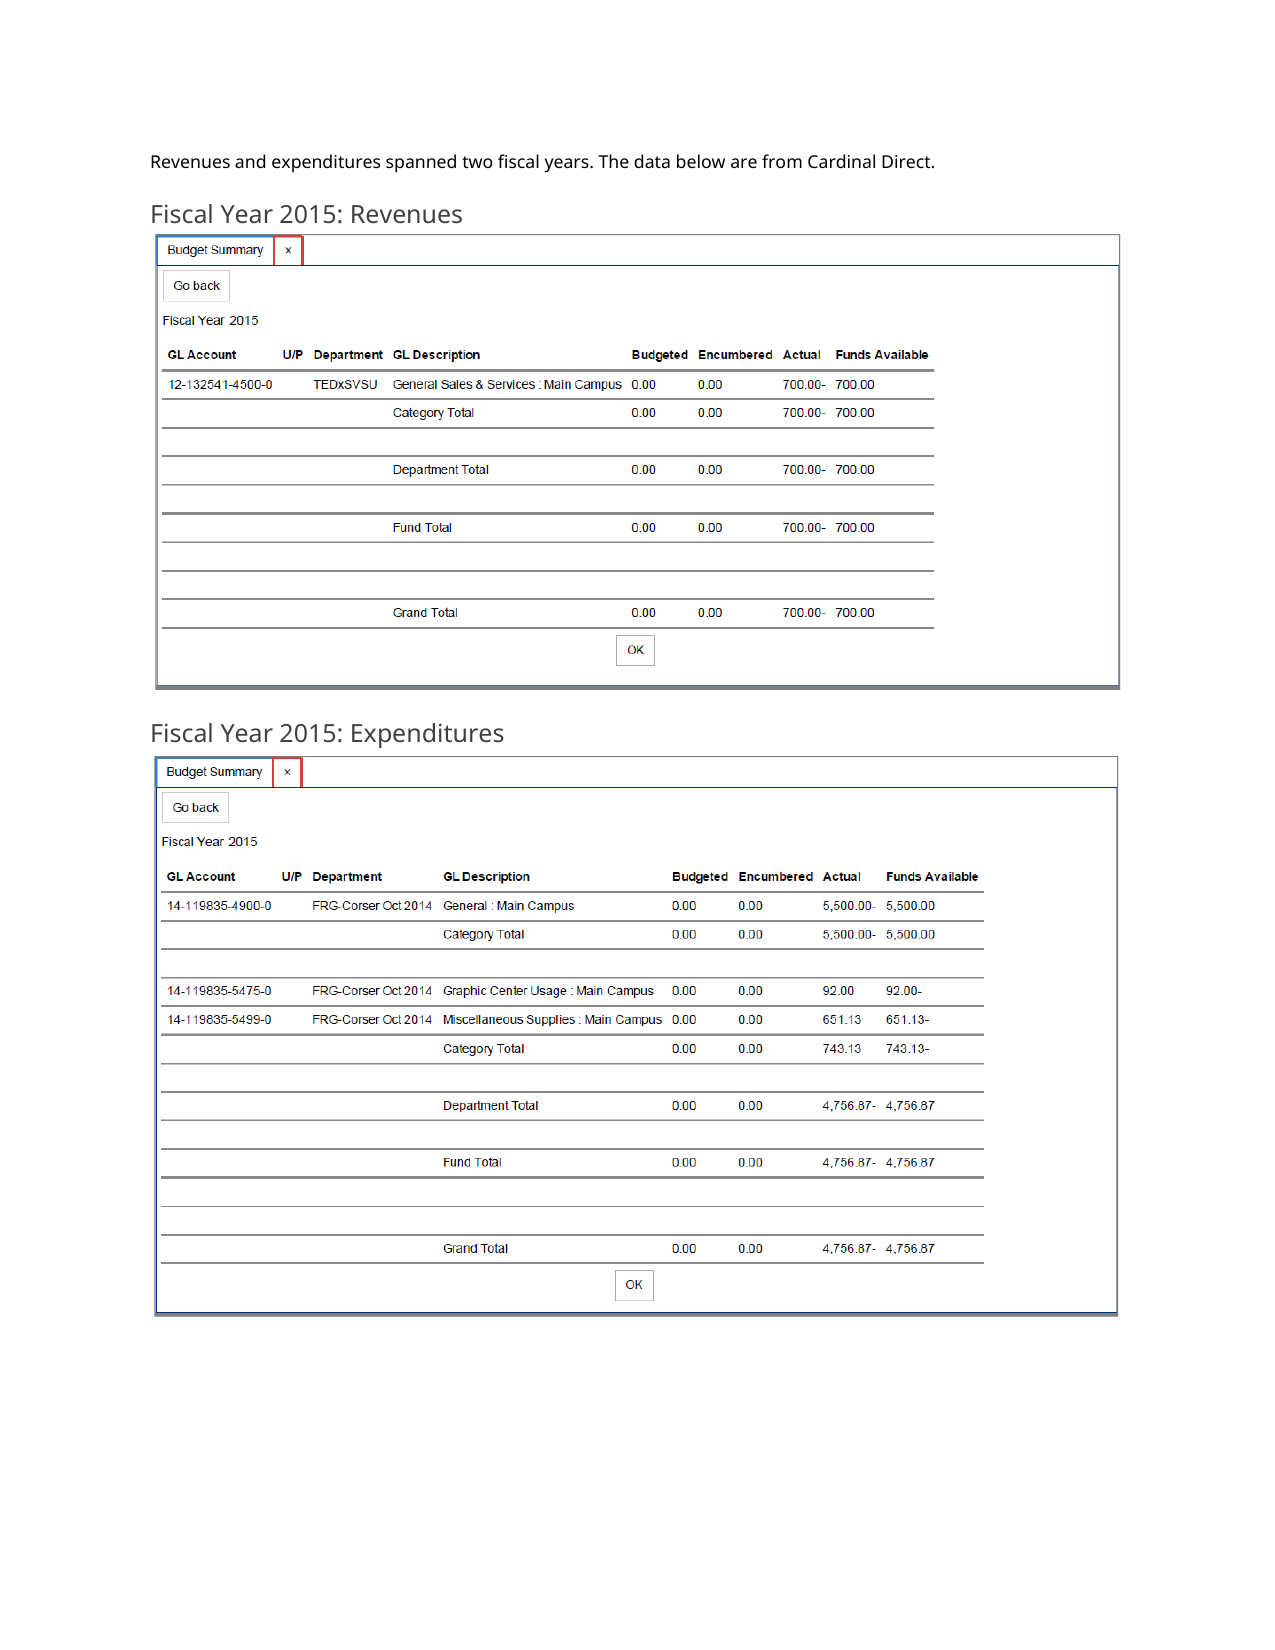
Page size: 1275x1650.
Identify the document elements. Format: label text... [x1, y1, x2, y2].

subtitle Fiscal Year 2015: Expenditures [150, 716, 1125, 750]
subtitle Fiscal Year 2015: Revenues [150, 197, 1125, 231]
picture [150, 750, 1124, 1324]
picture [150, 231, 1125, 694]
text Revenues and expenditures spanned two fiscal years. The data below are from Cardinal Direct. [150, 150, 1125, 174]
